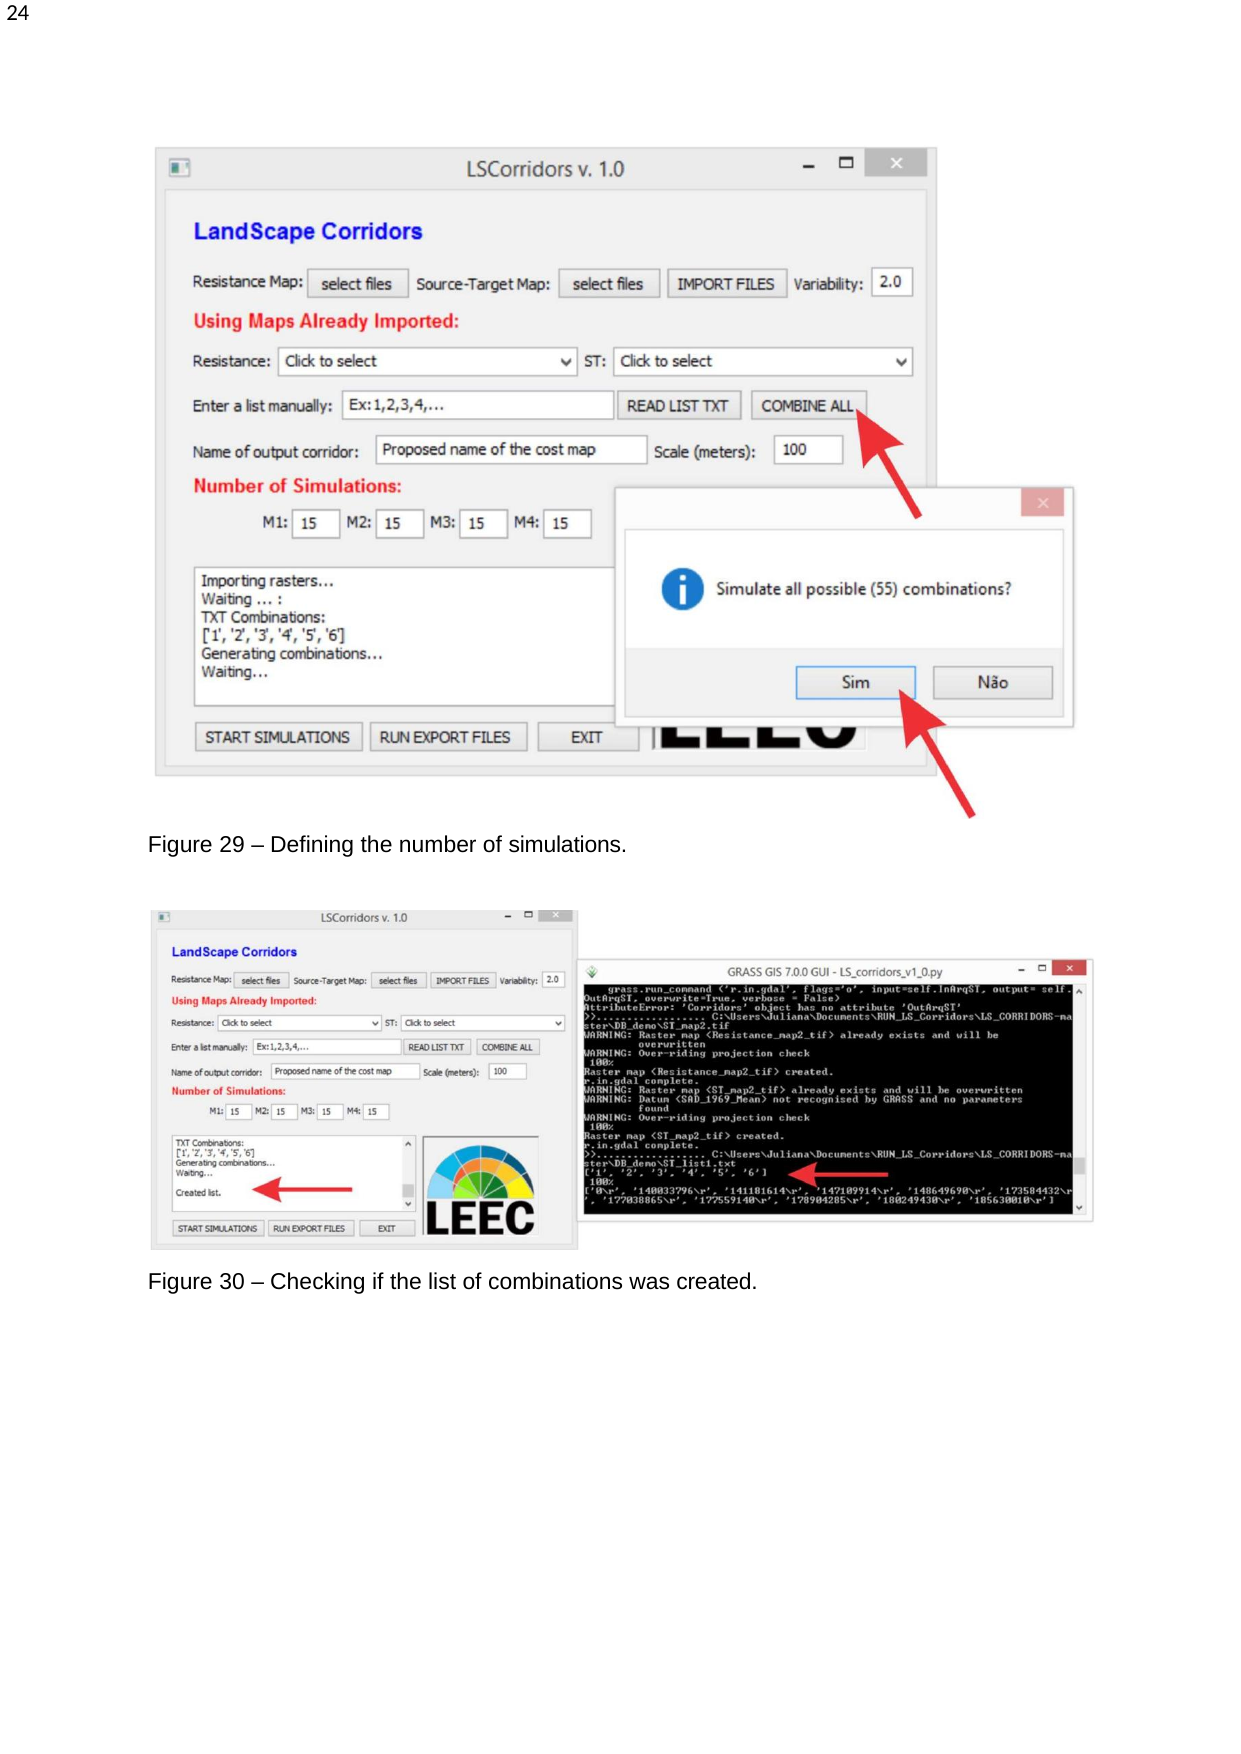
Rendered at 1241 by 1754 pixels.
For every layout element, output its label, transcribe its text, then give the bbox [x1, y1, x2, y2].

picture [154, 145, 1079, 819]
text Figure 29 – Defining the number of simulations. [148, 831, 1194, 857]
picture [150, 910, 1095, 926]
text Figure 30 – Checking if the list of combinations was created. [148, 926, 1194, 1295]
